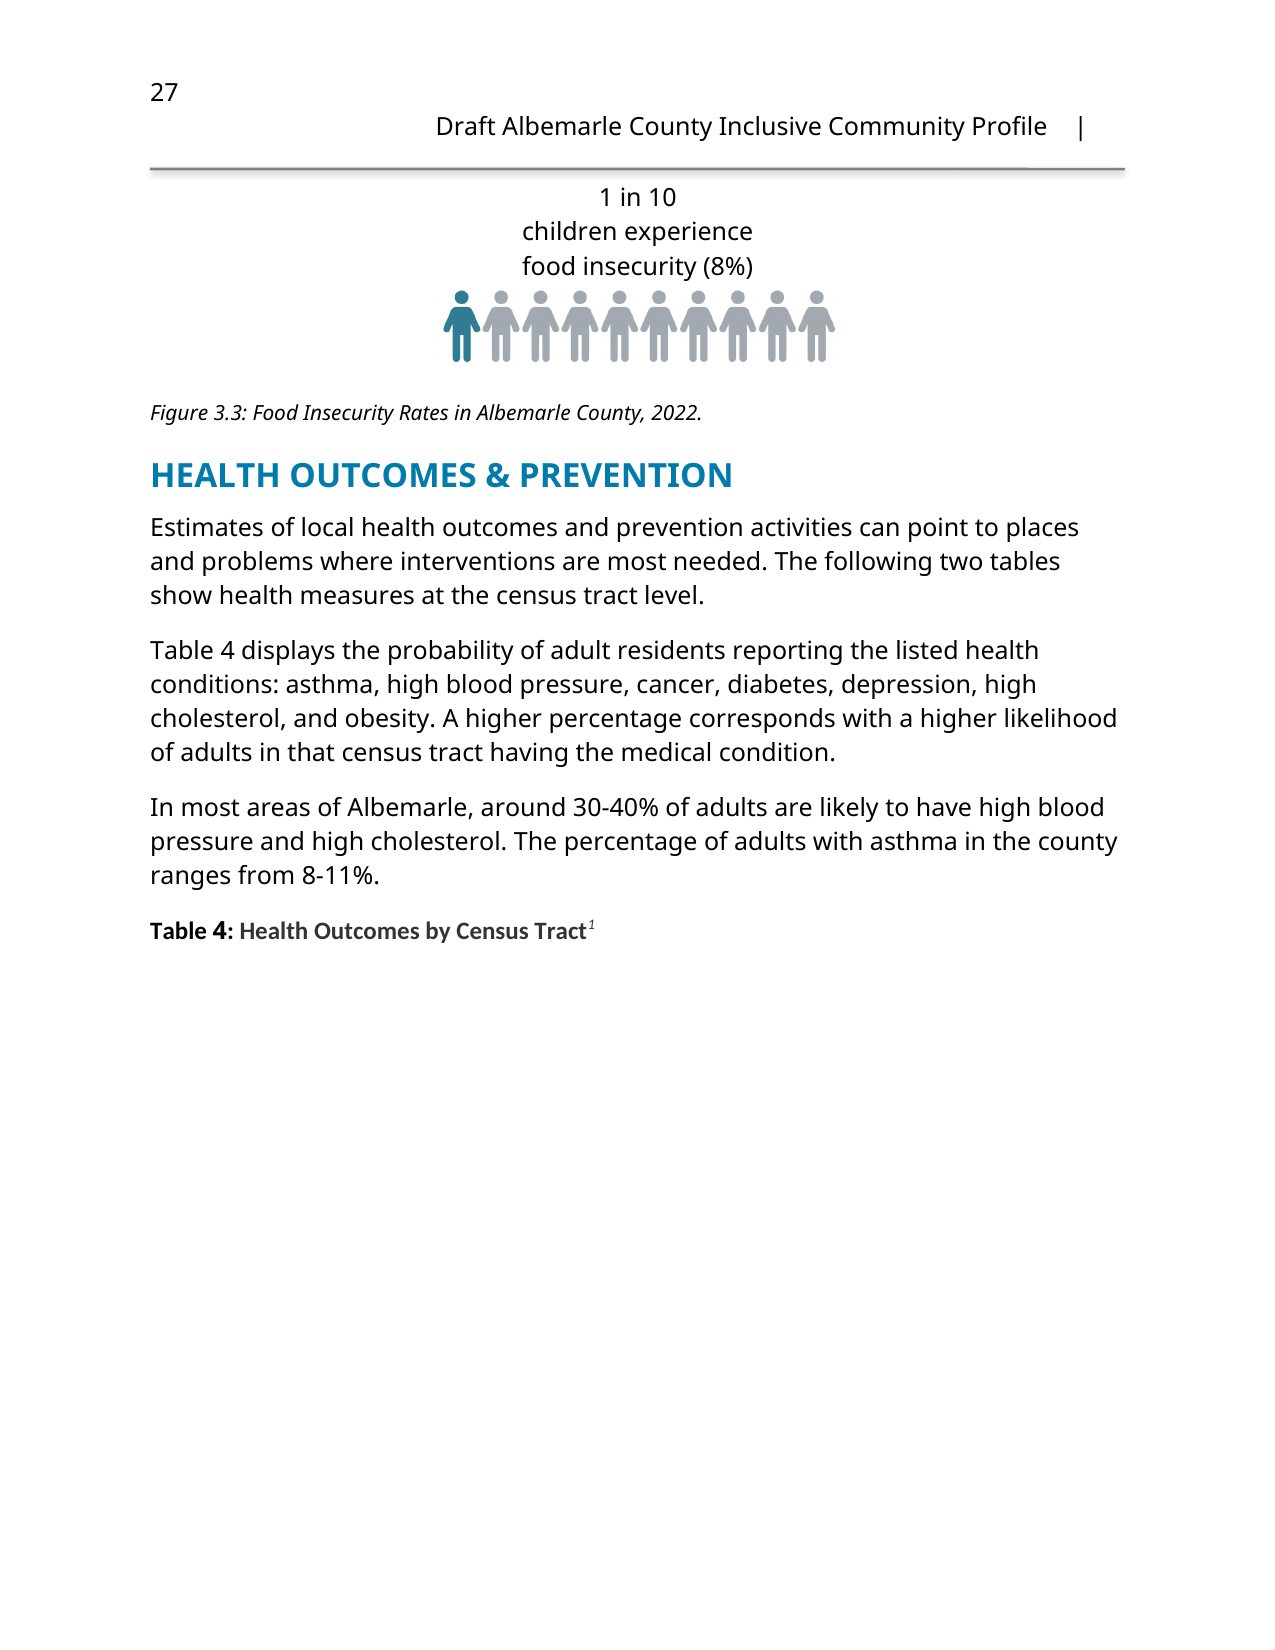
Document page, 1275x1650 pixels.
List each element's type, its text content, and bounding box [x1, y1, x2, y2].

text Estimates of local health outcomes and prevention activities can point to places and problems where interventions are most needed. The following two tables show health measures at the census tract level. [150, 510, 1125, 612]
text Table 4 displays the probability of adult residents reporting the listed health conditions: asthma, high blood pressure, cancer, diabetes, depression, high cholesterol, and obesity. A higher percentage corresponds with a higher likelihood of adults in that census tract having the medical condition. [150, 633, 1125, 769]
text In most areas of Albemarle, around 30-40% of adults are likely to have high blood pressure and high cholesterol. The percentage of adults with asthma in the county ranges from 8-11%. [150, 790, 1125, 892]
text Table 4: Health Outcomes by Census Tract1 [150, 913, 1125, 947]
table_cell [150, 180, 1125, 398]
text Figure 3.3: Food Insecurity Rates in Albemarle County, 2022. [150, 398, 1125, 427]
picture [434, 282, 847, 370]
subtitle Health Outcomes & Prevention [150, 452, 1125, 497]
